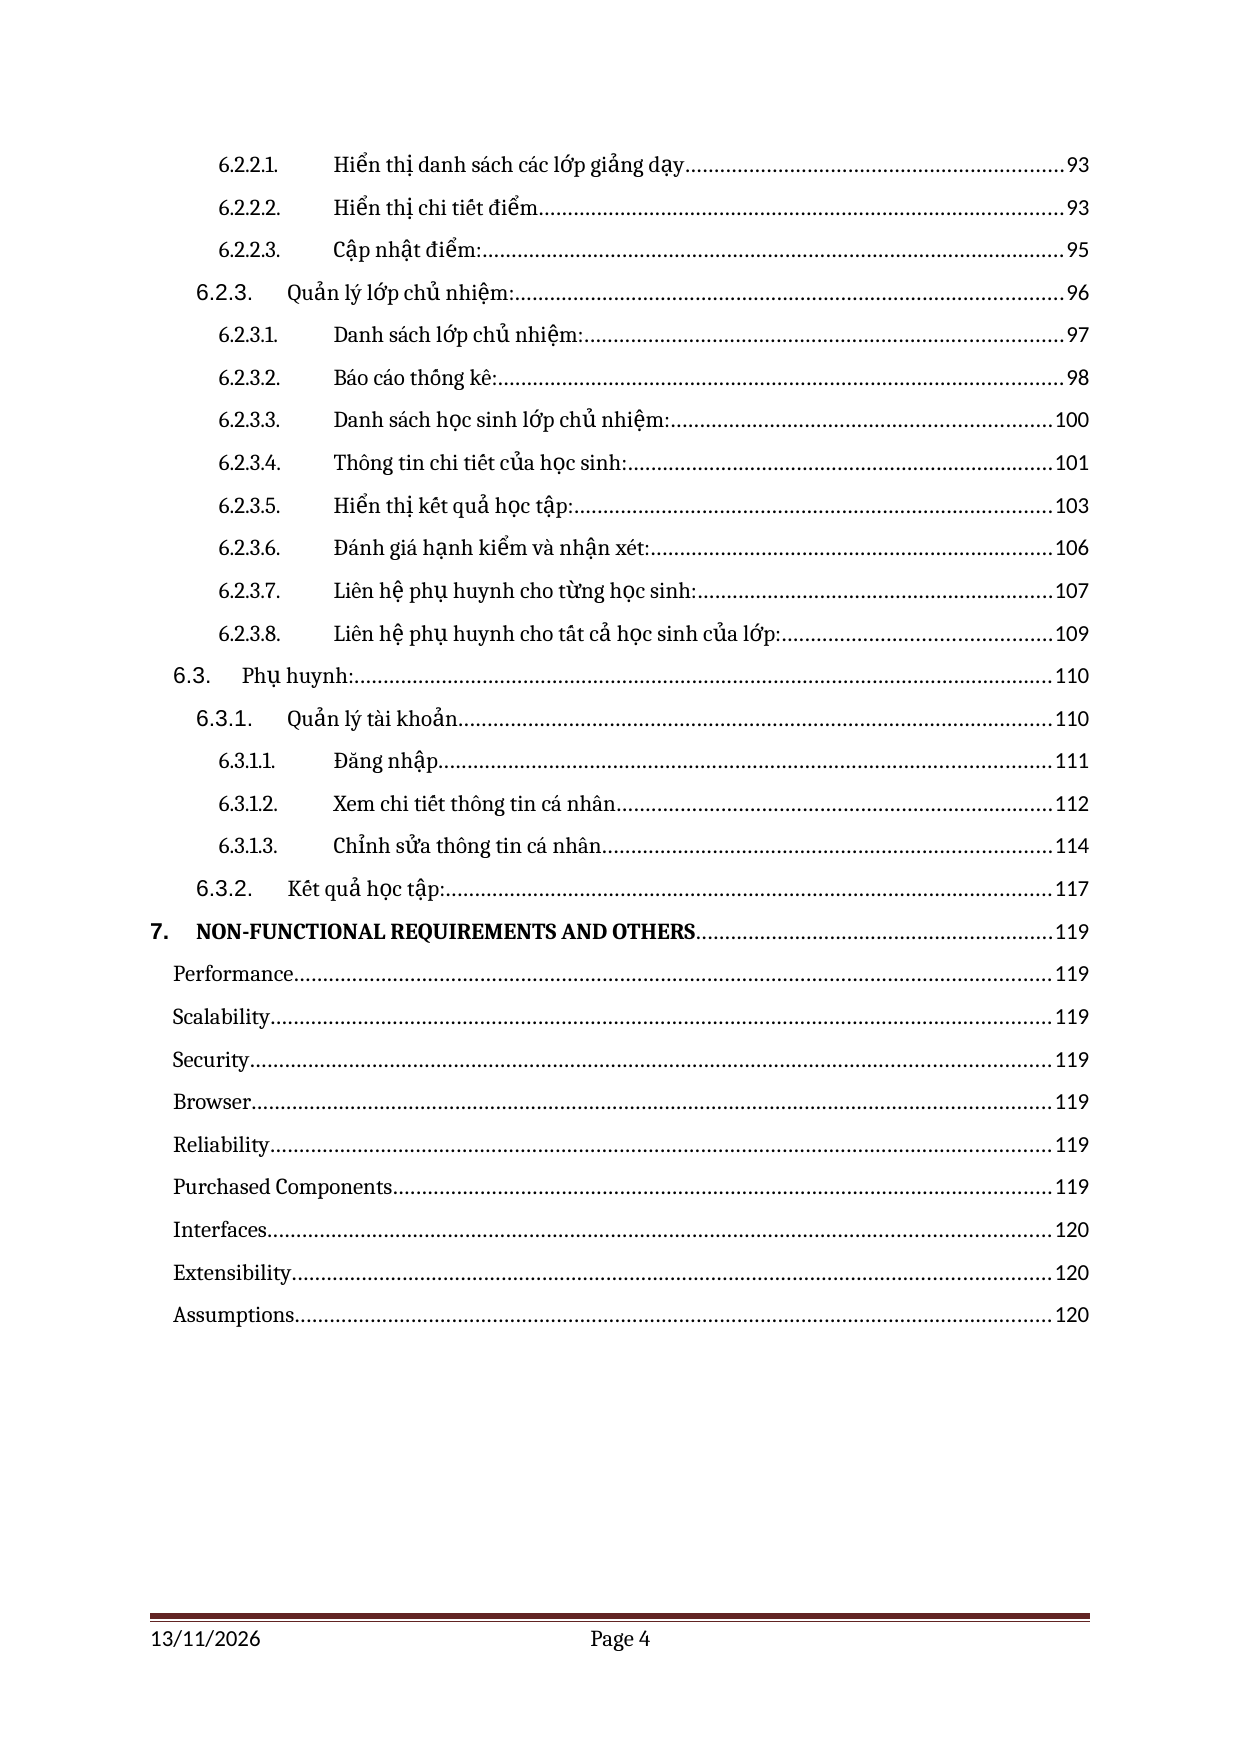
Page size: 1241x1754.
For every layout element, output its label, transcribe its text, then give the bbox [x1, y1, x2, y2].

text 7. NON-FUNCTIONAL REQUIREMENTS AND OTHERS 119 [150, 917, 1090, 945]
text 6.3.2. Kết quả học tập: 117 [196, 874, 1090, 902]
text 6.2.2.2. Hiển thị chi tiết điểm 93 [219, 193, 1090, 221]
text 6.2.3.6. Đánh giá hạnh kiểm và nhận xét: 106 [219, 533, 1090, 561]
text 6.2.3.3. Danh sách học sinh lớp chủ nhiệm: 100 [219, 406, 1090, 434]
text 6.2.3.4. Thông tin chi tiết của học sinh: 101 [219, 448, 1090, 476]
text Purchased Components 119 [173, 1172, 1090, 1201]
text Assumptions 120 [173, 1300, 1090, 1328]
text Security 119 [173, 1045, 1090, 1073]
text 6.3.1.2. Xem chi tiết thông tin cá nhân 112 [219, 789, 1090, 817]
text 6.3.1. Quản lý tài khoản 110 [196, 704, 1090, 732]
text 6.2.3.7. Liên hệ phụ huynh cho từng học sinh: 107 [219, 576, 1090, 604]
text 6.3.1.3. Chỉnh sửa thông tin cá nhân 114 [219, 832, 1090, 860]
text 6.2.3.8. Liên hệ phụ huynh cho tất cả học sinh của lớp: 109 [219, 619, 1090, 647]
text Extensibility 120 [173, 1258, 1090, 1286]
text 6.2.2.1. Hiển thị danh sách các lớp giảng dạy 93 [219, 150, 1090, 178]
text 6.3. Phụ huynh: 110 [173, 661, 1090, 689]
text 6.3.1.1. Đăng nhập 111 [219, 746, 1090, 774]
text 6.2.2.3. Cập nhật điểm: 95 [219, 235, 1090, 263]
text Scalability 119 [173, 1002, 1090, 1030]
text 6.2.3.5. Hiển thị kết quả học tập: 103 [219, 491, 1090, 519]
text Reliability 119 [173, 1130, 1090, 1158]
text 6.2.3.1. Danh sách lớp chủ nhiệm: 97 [219, 320, 1090, 348]
text Interfaces 120 [173, 1215, 1090, 1243]
text Browser 119 [173, 1087, 1090, 1115]
text Performance 119 [173, 959, 1090, 987]
text 6.2.3.2. Báo cáo thống kê: 98 [219, 363, 1090, 391]
text 6.2.3. Quản lý lớp chủ nhiệm: 96 [196, 278, 1090, 306]
